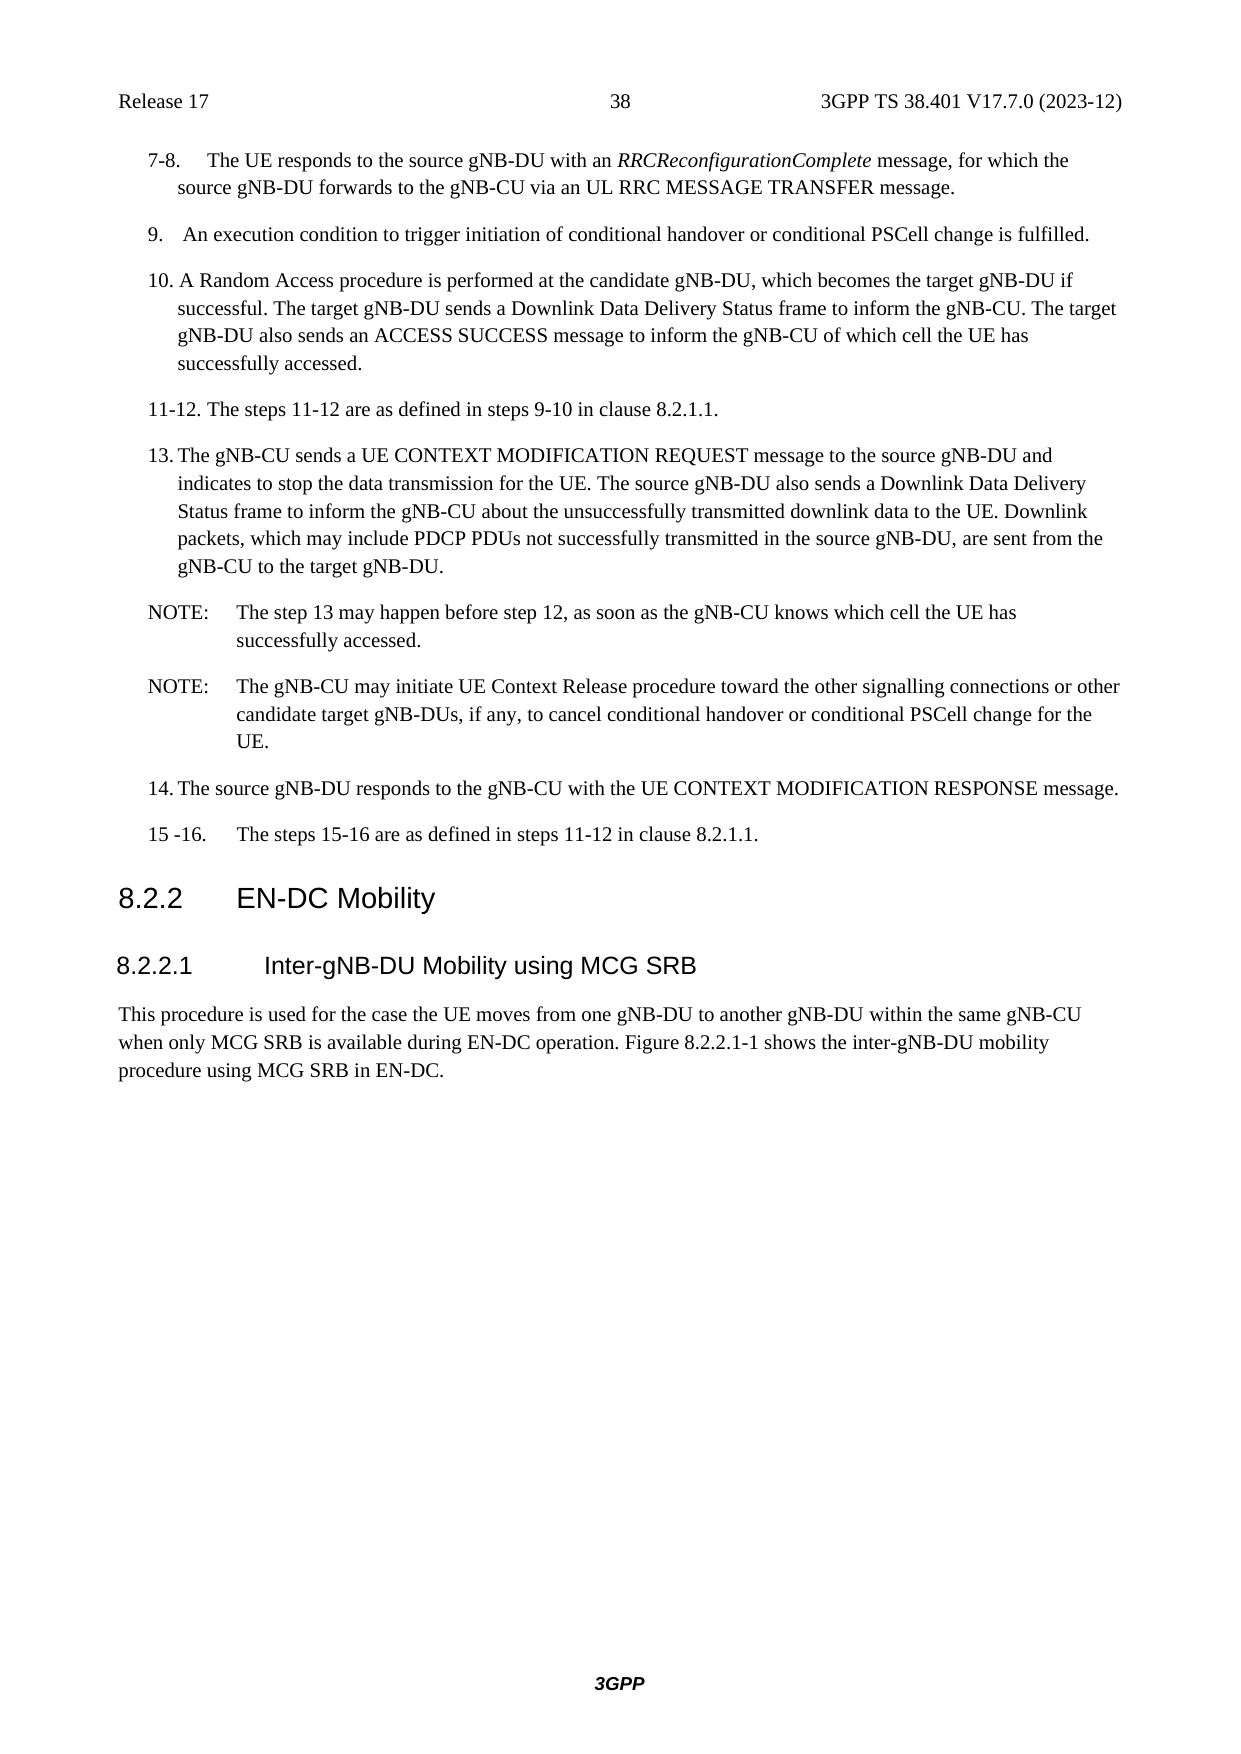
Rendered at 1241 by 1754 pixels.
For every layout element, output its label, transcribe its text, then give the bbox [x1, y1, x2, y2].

text 13. The gNB-CU sends a UE CONTEXT MODIFICATION REQUEST message to the source gNB-DU and indicates to stop the data transmission for the UE. The source gNB-DU also sends a Downlink Data Delivery Status frame to inform the gNB-CU about the unsuccessfully transmitted downlink data to the UE. Downlink packets, which may include PDCP PDUs not successfully transmitted in the source gNB-DU, are sent from the gNB-CU to the target gNB-DU. [148, 443, 1122, 578]
text NOTE: The gNB-CU may initiate UE Context Release procedure toward the other signalling connections or other candidate target gNB-DUs, if any, to cancel conditional handover or conditional PSCell change for the UE. [148, 674, 1122, 753]
text 7-8. The UE responds to the source gNB-DU with an RRCReconfigurationComplete message, for which the source gNB-DU forwards to the gNB-CU via an UL RRC MESSAGE TRANSFER message. [148, 147, 1122, 199]
text 14. The source gNB-DU responds to the gNB-CU with the UE CONTEXT MODIFICATION RESPONSE message. [148, 776, 1122, 800]
subtitle 8.2.2 EN-DC Mobility [118, 881, 1122, 914]
text 9. An execution condition to trigger initiation of conditional handover or conditional PSCell change is fulfilled. [148, 221, 1122, 246]
text NOTE: The step 13 may happen before step 12, as soon as the gNB-CU knows which cell the UE has successfully accessed. [148, 600, 1122, 652]
text 15 -16. The steps 15-16 are as defined in steps 11-12 in clause 8.2.1.1. [148, 822, 1122, 846]
text 10. A Random Access procedure is performed at the candidate gNB-DU, which becomes the target gNB-DU if successful. The target gNB-DU sends a Downlink Data Delivery Status frame to inform the gNB-CU. The target gNB-DU also sends an ACCESS SUCCESS message to inform the gNB-CU of which cell the UE has successfully accessed. [148, 268, 1122, 375]
text This procedure is used for the case the UE moves from one gNB-DU to another gNB-DU within the same gNB-CU when only MCG SRB is available during EN-DC operation. Figure 8.2.2.1-1 shows the inter-gNB-DU mobility procedure using MCG SRB in EN-DC. [118, 1002, 1122, 1082]
text 11-12. The steps 11-12 are as defined in steps 9-10 in clause 8.2.1.1. [148, 397, 1122, 421]
subtitle 8.2.2.1 Inter-gNB-DU Mobility using MCG SRB [116, 951, 1122, 979]
